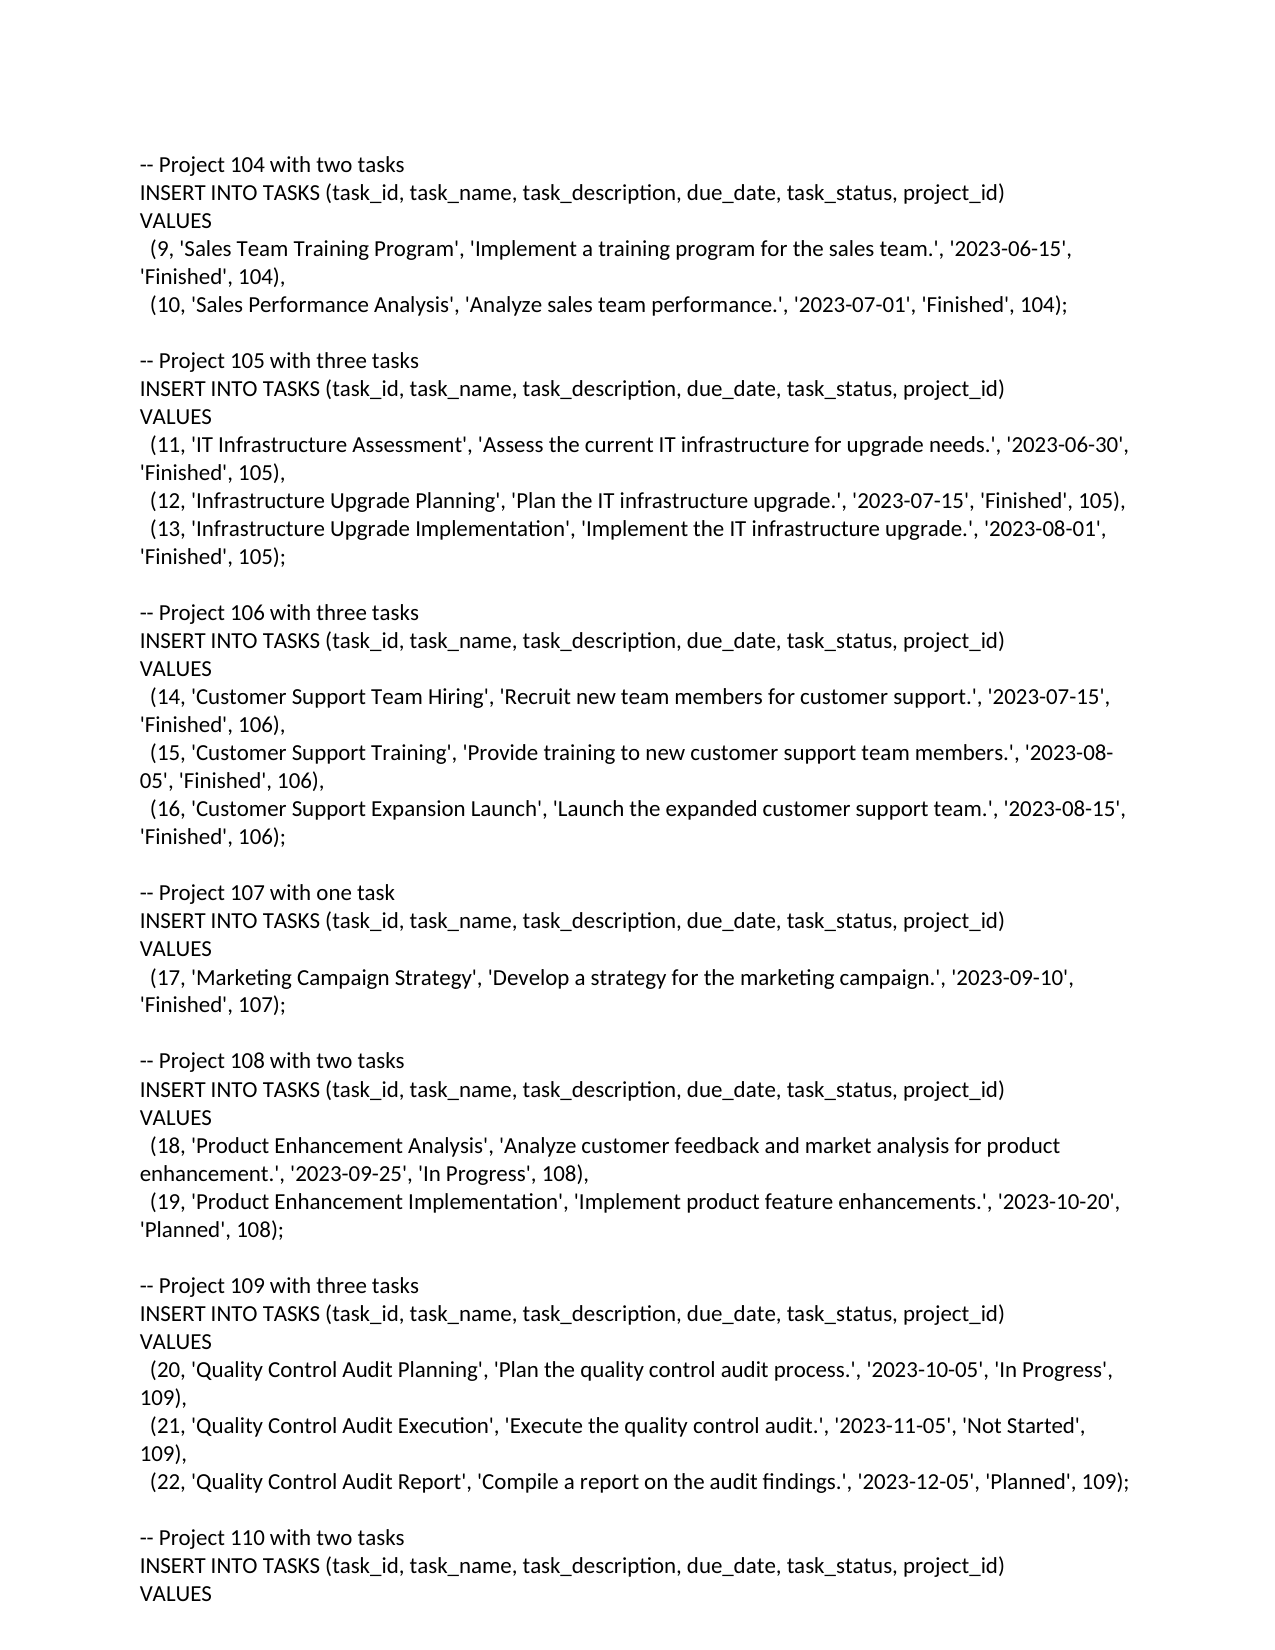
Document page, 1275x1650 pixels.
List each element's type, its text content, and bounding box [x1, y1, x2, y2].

text (11, 'IT Infrastructure Assessment', 'Assess the current IT infrastructure for upgrade needs.', '2023-06-30', 'Finished', 105), [139, 430, 1135, 486]
text (14, 'Customer Support Team Hiring', 'Recruit new team members for customer support.', '2023-07-15', 'Finished', 106), [139, 682, 1135, 738]
text -- Project 106 with three tasks [139, 598, 1135, 626]
text -- Project 105 with three tasks [139, 346, 1135, 374]
text (20, 'Quality Control Audit Planning', 'Plan the quality control audit process.', '2023-10-05', 'In Progress', 109), [139, 1355, 1135, 1411]
text (13, 'Infrastructure Upgrade Implementation', 'Implement the IT infrastructure upgrade.', '2023-08-01', 'Finished', 105); [139, 514, 1135, 570]
text INSERT INTO TASKS (task_id, task_name, task_description, due_date, task_status, project_id) [139, 626, 1135, 654]
text INSERT INTO TASKS (task_id, task_name, task_description, due_date, task_status, project_id) [139, 1075, 1135, 1103]
text (15, 'Customer Support Training', 'Provide training to new customer support team members.', '2023-08-05', 'Finished', 106), [139, 738, 1135, 794]
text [139, 178, 1135, 206]
text (9, 'Sales Team Training Program', 'Implement a training program for the sales team.', '2023-06-15', 'Finished', 104), [139, 234, 1135, 290]
text (22, 'Quality Control Audit Report', 'Compile a report on the audit findings.', '2023-12-05', 'Planned', 109); [139, 1467, 1135, 1495]
text VALUES [139, 654, 1135, 682]
text VALUES [139, 402, 1135, 430]
text VALUES [139, 1579, 1135, 1607]
text INSERT INTO TASKS (task_id, task_name, task_description, due_date, task_status, project_id) [139, 1551, 1135, 1579]
text (12, 'Infrastructure Upgrade Planning', 'Plan the IT infrastructure upgrade.', '2023-07-15', 'Finished', 105), [139, 486, 1135, 514]
text -- Project 108 with two tasks [139, 1047, 1135, 1075]
text -- Project 104 with two tasks [139, 150, 1135, 178]
text (18, 'Product Enhancement Analysis', 'Analyze customer feedback and market analysis for product enhancement.', '2023-09-25', 'In Progress', 108), [139, 1131, 1135, 1187]
text VALUES [139, 206, 1135, 234]
text (17, 'Marketing Campaign Strategy', 'Develop a strategy for the marketing campaign.', '2023-09-10', 'Finished', 107); [139, 963, 1135, 1019]
text INSERT INTO TASKS (task_id, task_name, task_description, due_date, task_status, project_id) [139, 1299, 1135, 1327]
text -- Project 110 with two tasks [139, 1523, 1135, 1551]
text (10, 'Sales Performance Analysis', 'Analyze sales team performance.', '2023-07-01', 'Finished', 104); [139, 290, 1135, 318]
text VALUES [139, 934, 1135, 963]
text -- Project 109 with three tasks [139, 1271, 1135, 1299]
text INSERT INTO TASKS (task_id, task_name, task_description, due_date, task_status, project_id) [139, 374, 1135, 402]
text VALUES [139, 1103, 1135, 1131]
text -- Project 107 with one task [139, 878, 1135, 907]
text (19, 'Product Enhancement Implementation', 'Implement product feature enhancements.', '2023-10-20', 'Planned', 108); [139, 1187, 1135, 1243]
text VALUES [139, 1327, 1135, 1355]
text (16, 'Customer Support Expansion Launch', 'Launch the expanded customer support team.', '2023-08-15', 'Finished', 106); [139, 794, 1135, 851]
text INSERT INTO TASKS (task_id, task_name, task_description, due_date, task_status, project_id) [139, 907, 1135, 934]
text (21, 'Quality Control Audit Execution', 'Execute the quality control audit.', '2023-11-05', 'Not Started', 109), [139, 1411, 1135, 1467]
